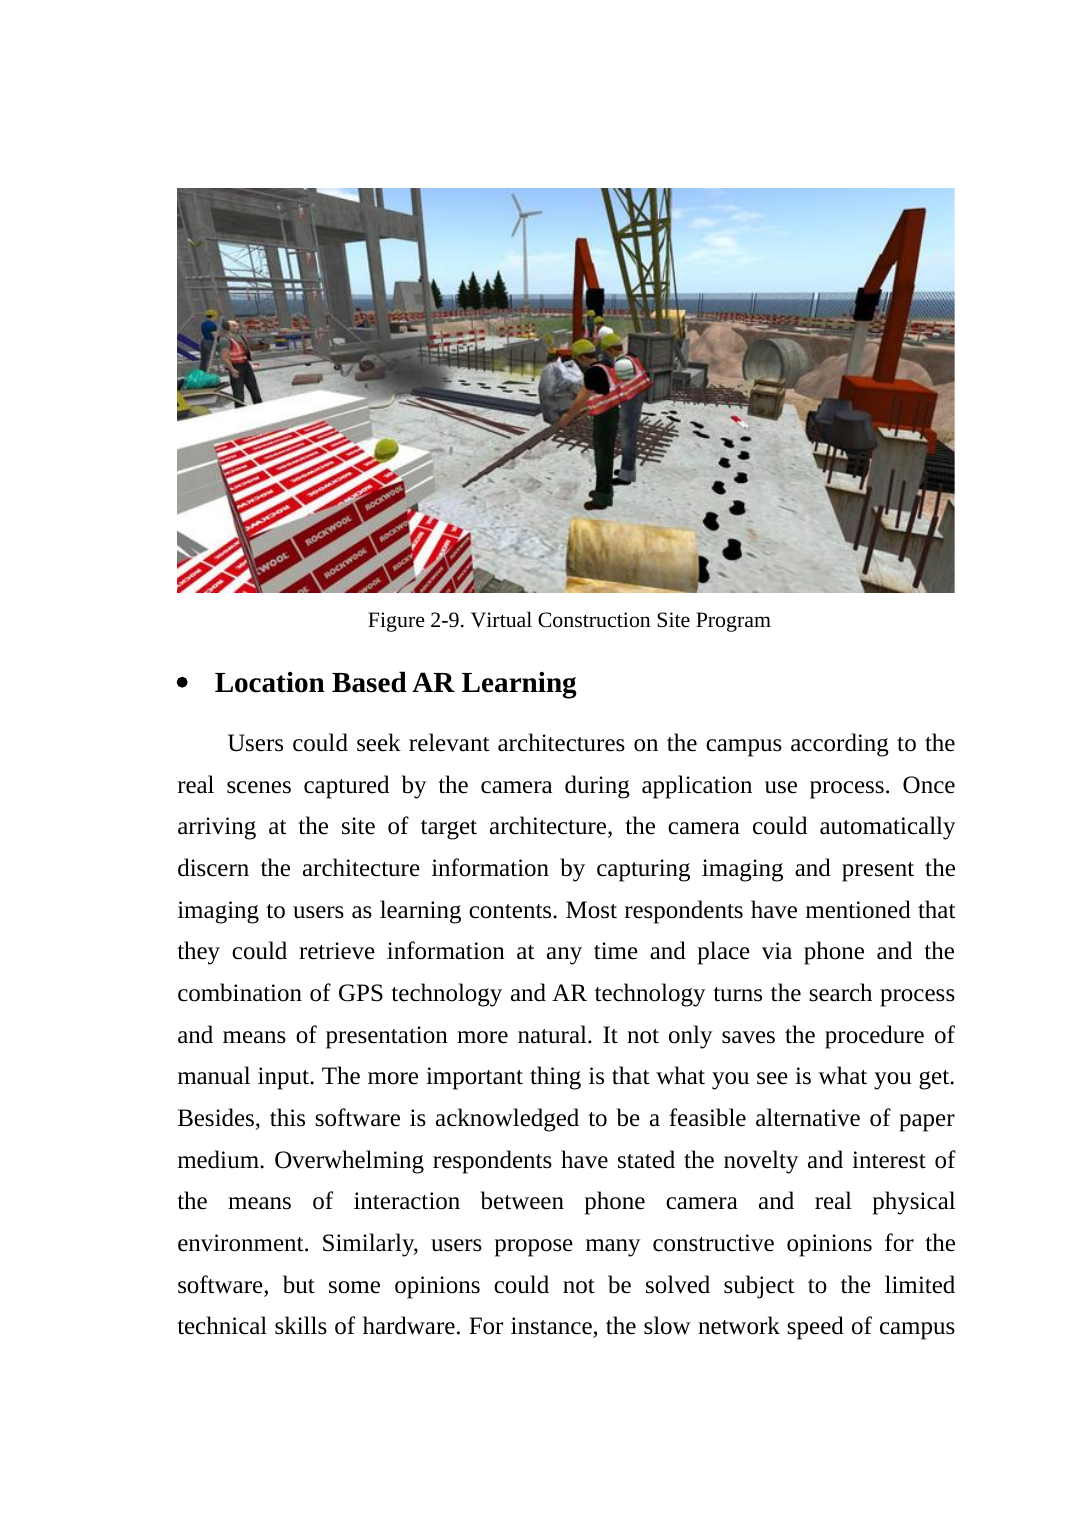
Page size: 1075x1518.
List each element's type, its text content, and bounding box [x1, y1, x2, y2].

text Figure 2-9. Virtual Construction Site Program [177, 607, 956, 632]
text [177, 718, 956, 1343]
picture [177, 188, 955, 593]
list Location Based AR Learning [177, 665, 956, 699]
